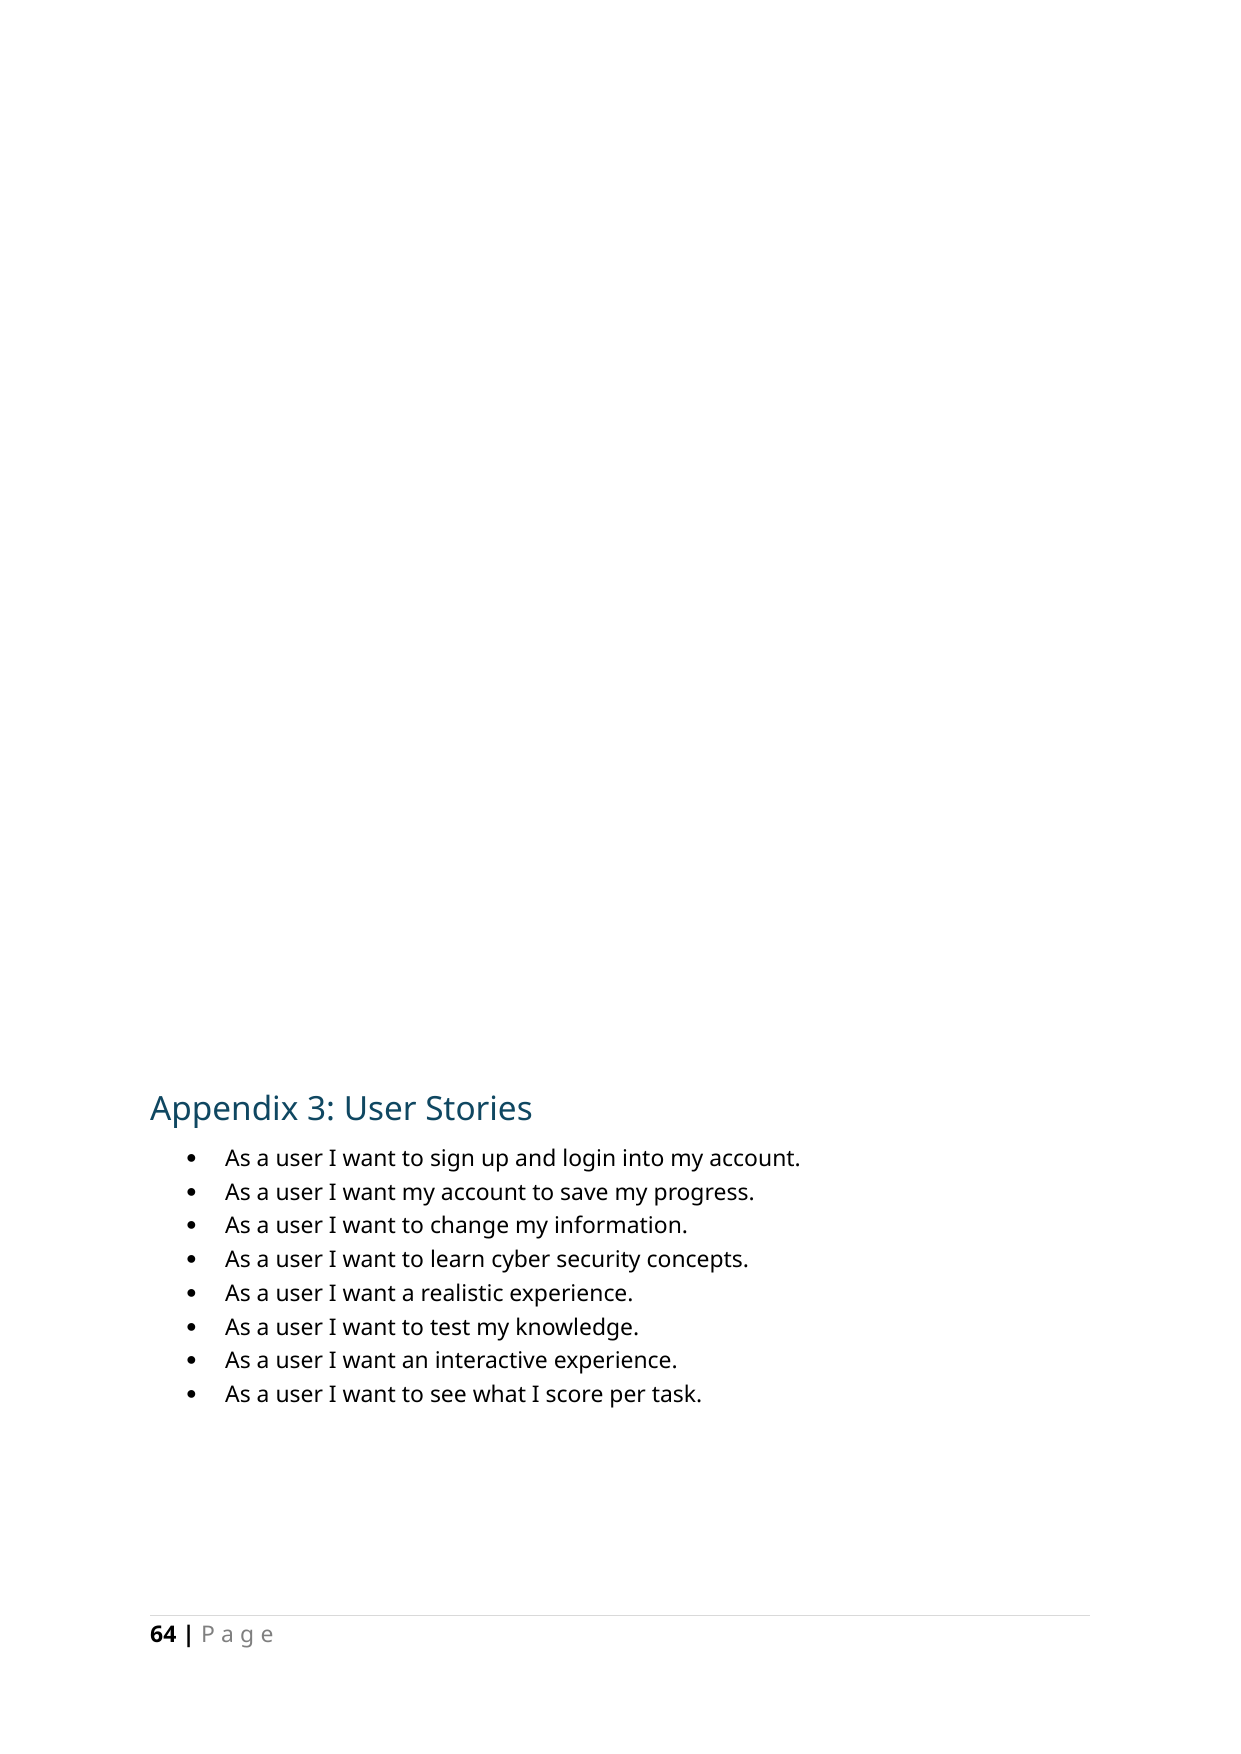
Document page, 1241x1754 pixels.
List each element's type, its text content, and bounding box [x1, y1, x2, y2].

list As a user I want a realistic experience. [187, 1277, 1090, 1308]
list As a user I want my account to save my progress. [187, 1176, 1090, 1207]
list As a user I want to change my information. [187, 1209, 1090, 1241]
list As a user I want to see what I score per task. [187, 1378, 1090, 1409]
list As a user I want an interactive experience. [187, 1344, 1090, 1376]
list As a user I want to sign up and login into my account. [187, 1142, 1090, 1173]
subtitle Appendix 3: User Stories [150, 1085, 1090, 1130]
list As a user I want to test my knowledge. [187, 1311, 1090, 1342]
list As a user I want to learn cyber security concepts. [187, 1243, 1090, 1274]
